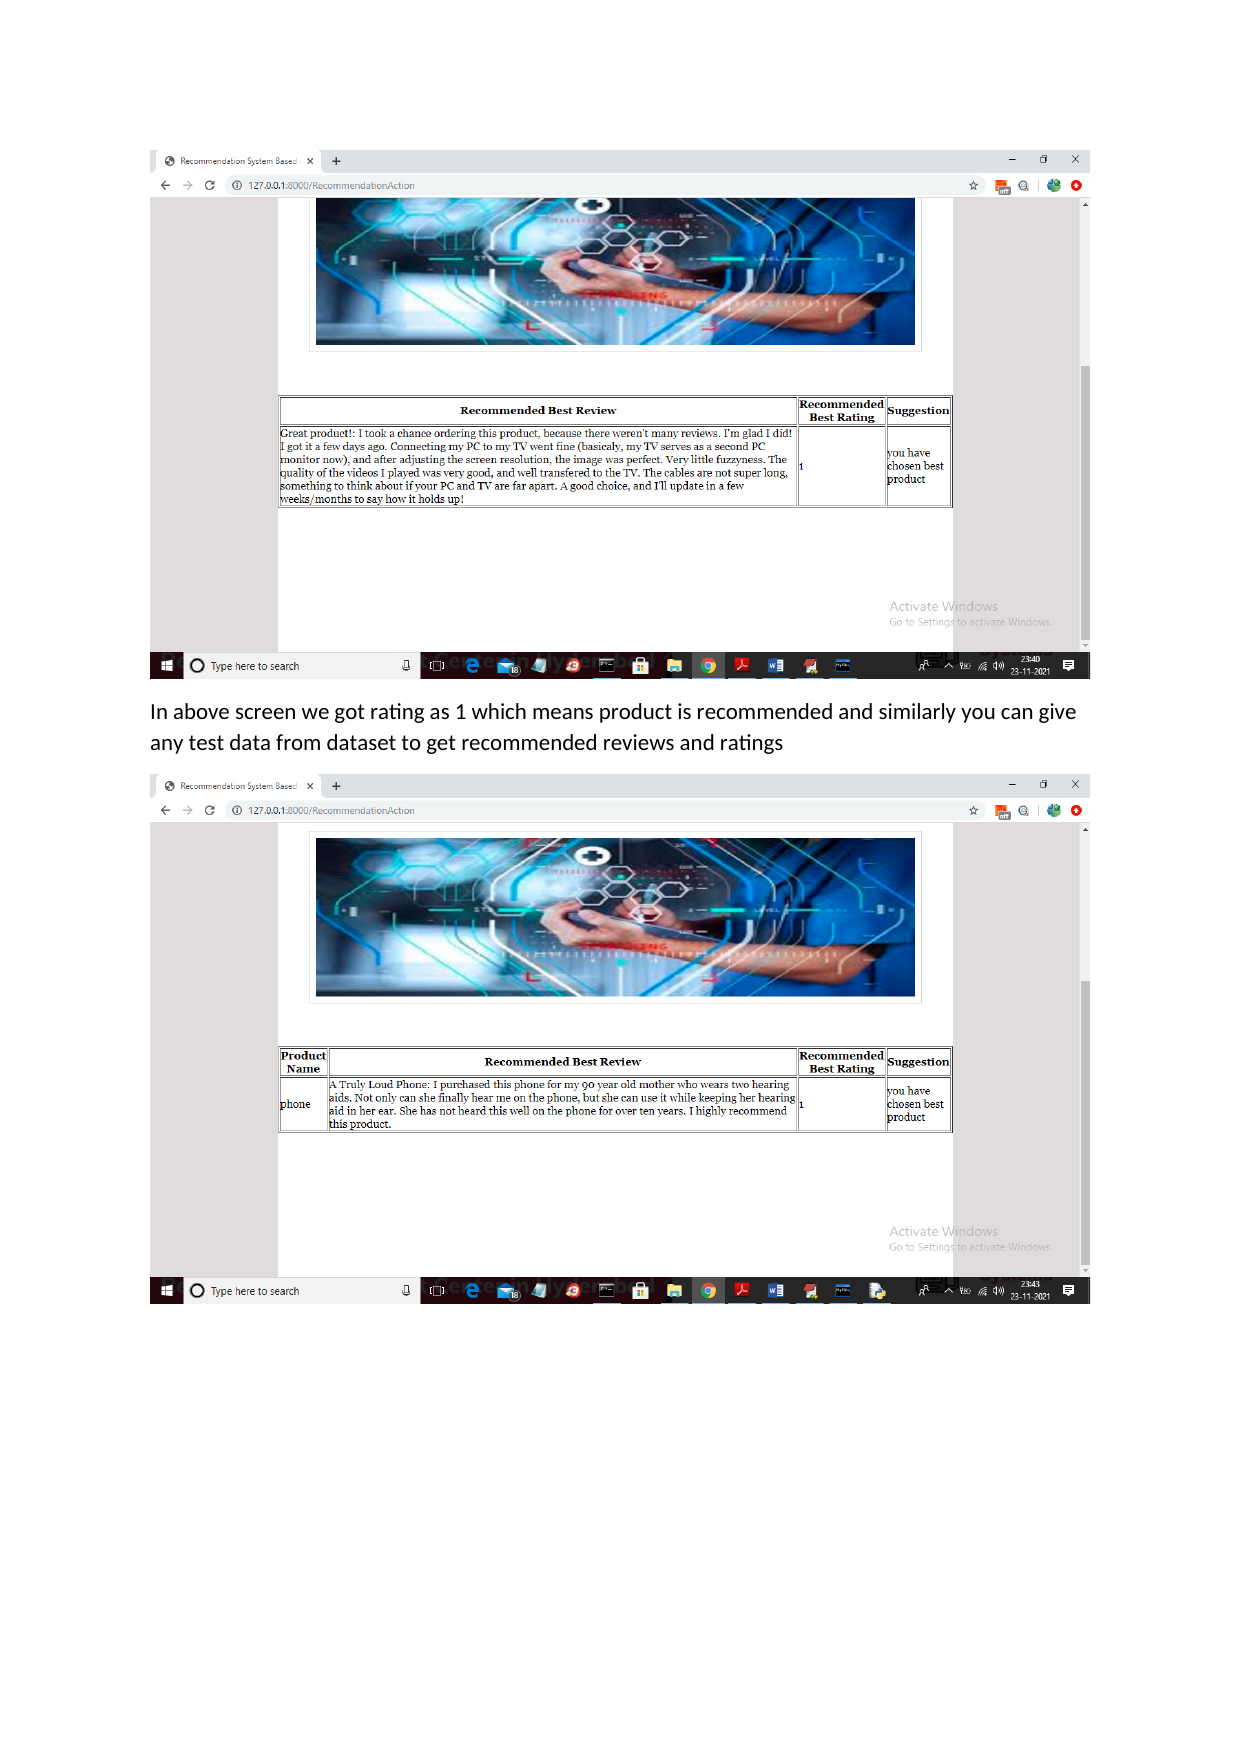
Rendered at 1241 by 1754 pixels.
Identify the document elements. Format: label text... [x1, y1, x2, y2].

picture [150, 150, 1091, 679]
picture [150, 774, 1091, 1304]
text In above screen we got rating as 1 which means product is recommended and similarly you can give any test data from dataset to get recommended reviews and ratings [150, 697, 1090, 756]
